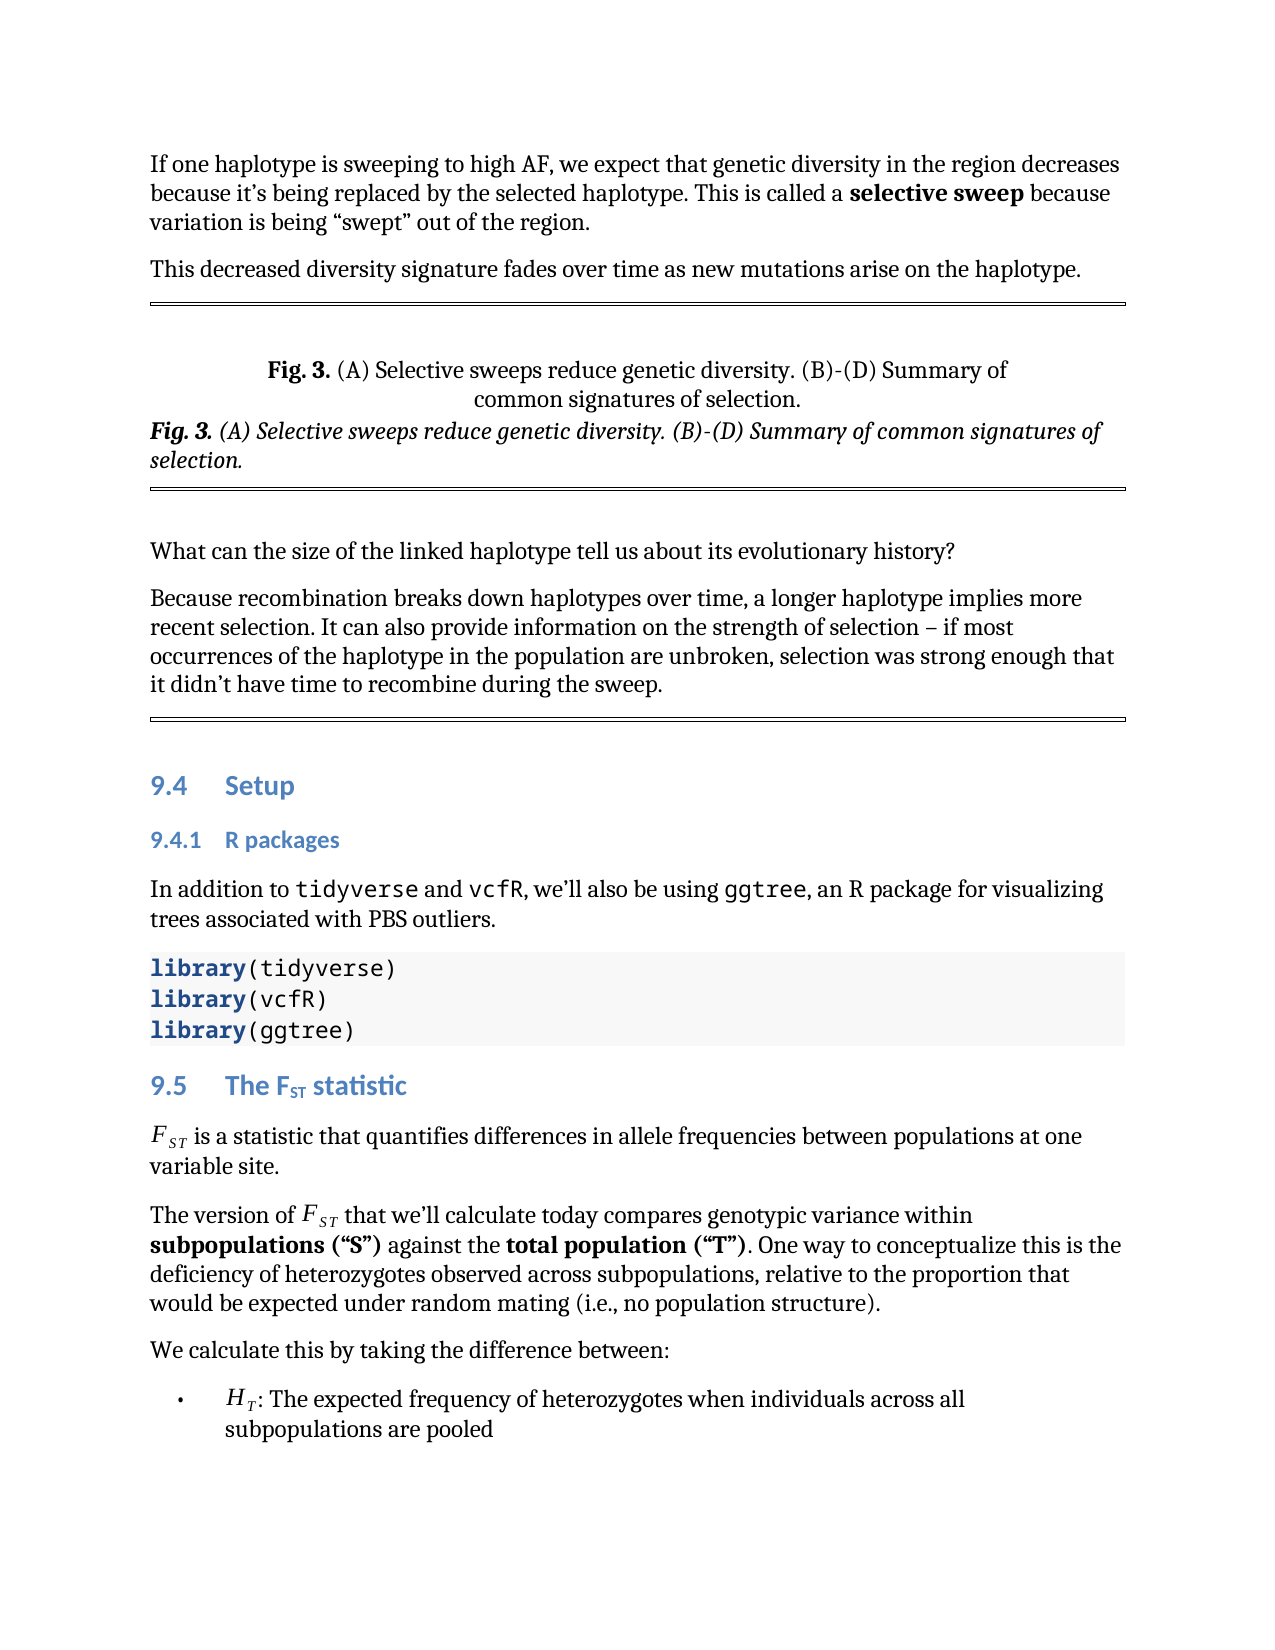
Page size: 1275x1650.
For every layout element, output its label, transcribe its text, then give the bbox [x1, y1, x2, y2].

table_header Fig. 3. (A) Selective sweeps reduce genetic diversity. (B)-(D) Summary of common signatures of selection. [225, 352, 1050, 417]
subtitle 9.4.1 R packages [150, 824, 1125, 854]
text What can the size of the linked haplotype tell us about its evolutionary history? [150, 537, 1125, 565]
text Because recombination breaks down haplotypes over time, a longer haplotype implies more recent selection. It can also provide information on the strength of selection – if most occurrences of the haplotype in the population are unbroken, selection was strong enough that it didn’t have time to recombine during the sweep. [150, 584, 1125, 699]
text is a statistic that quantifies differences in allele frequencies between populations at one variable site. [150, 1121, 1125, 1181]
list : The expected frequency of heterozygotes when individuals across all subpopulations are pooled [175, 1384, 1125, 1444]
text library(tidyverse) library(vcfR) library(ggtree) [150, 952, 1125, 1046]
text Fig. 3. (A) Selective sweeps reduce genetic diversity. (B)-(D) Summary of common signatures of selection. [150, 417, 1125, 474]
text We calculate this by taking the difference between: [150, 1336, 1125, 1365]
text If one haplotype is sweeping to high AF, we expect that genetic diversity in the region decreases because it’s being replaced by the selected haplotype. This is called a selective sweep because variation is being “swept” out of the region. [150, 150, 1125, 236]
subtitle 9.4 Setup [150, 767, 1125, 803]
text This decreased diversity signature fades over time as new mutations arise on the haplotype. [150, 255, 1125, 284]
text In addition to tidyverse and vcfR, we’ll also be using ggtree, an R package for visualizing trees associated with PBS outliers. [150, 873, 1125, 933]
text The version of that we’ll calculate today compares genotypic variance within subpopulations (“S”) against the total population (“T”). One way to conceptualize this is the deficiency of heterozygotes observed across subpopulations, relative to the proportion that would be expected under random mating (i.e., no population structure). [150, 1200, 1125, 1317]
subtitle 9.5 The FST statistic [150, 1067, 1125, 1102]
